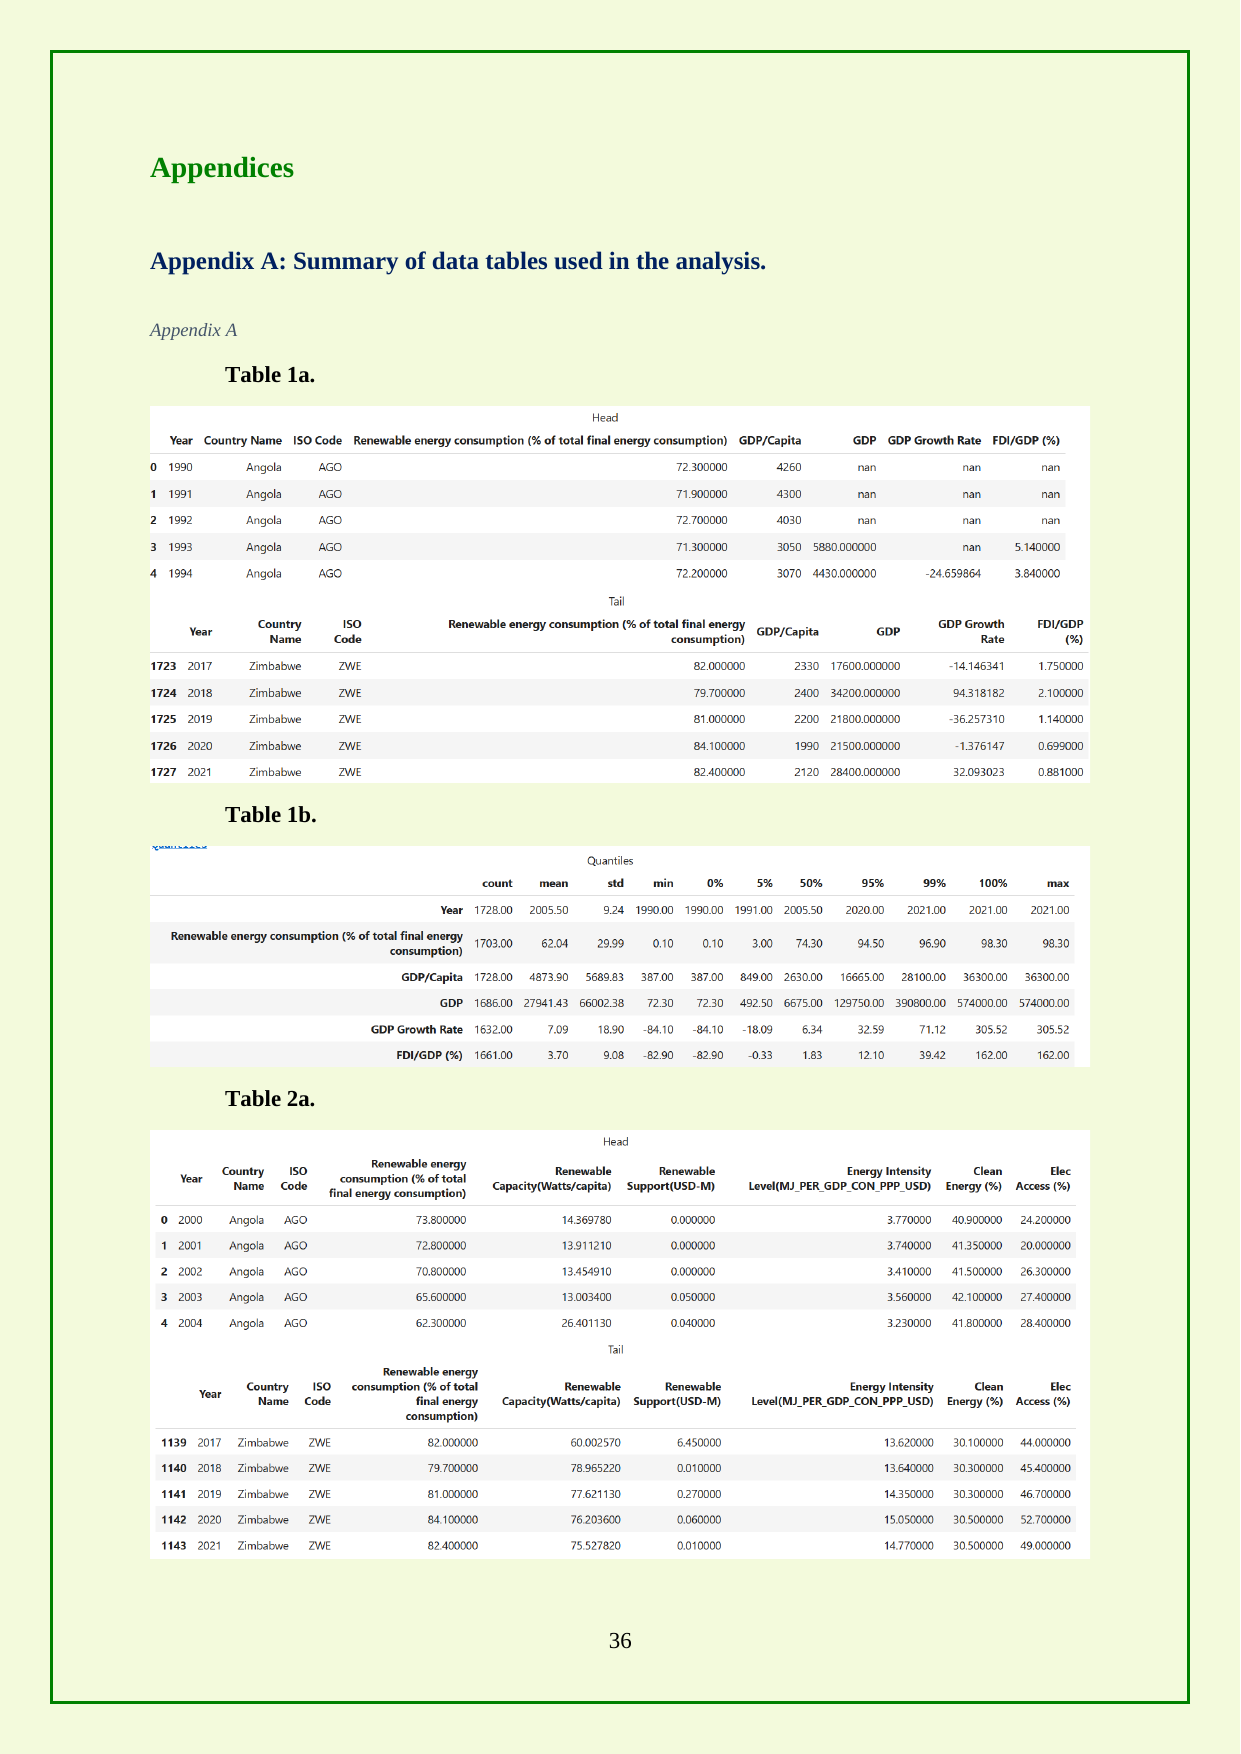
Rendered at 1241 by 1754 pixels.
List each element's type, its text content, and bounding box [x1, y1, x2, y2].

picture [150, 846, 1091, 1067]
subtitle Appendix A: Summary of data tables used in the analysis. [150, 246, 1090, 275]
text Table 1a. [150, 361, 1090, 387]
picture [150, 1130, 1091, 1559]
text Table 2a. [150, 1085, 1090, 1112]
subtitle Appendices [150, 150, 1090, 183]
picture [150, 406, 1091, 783]
text Table 1b. [150, 801, 1090, 828]
